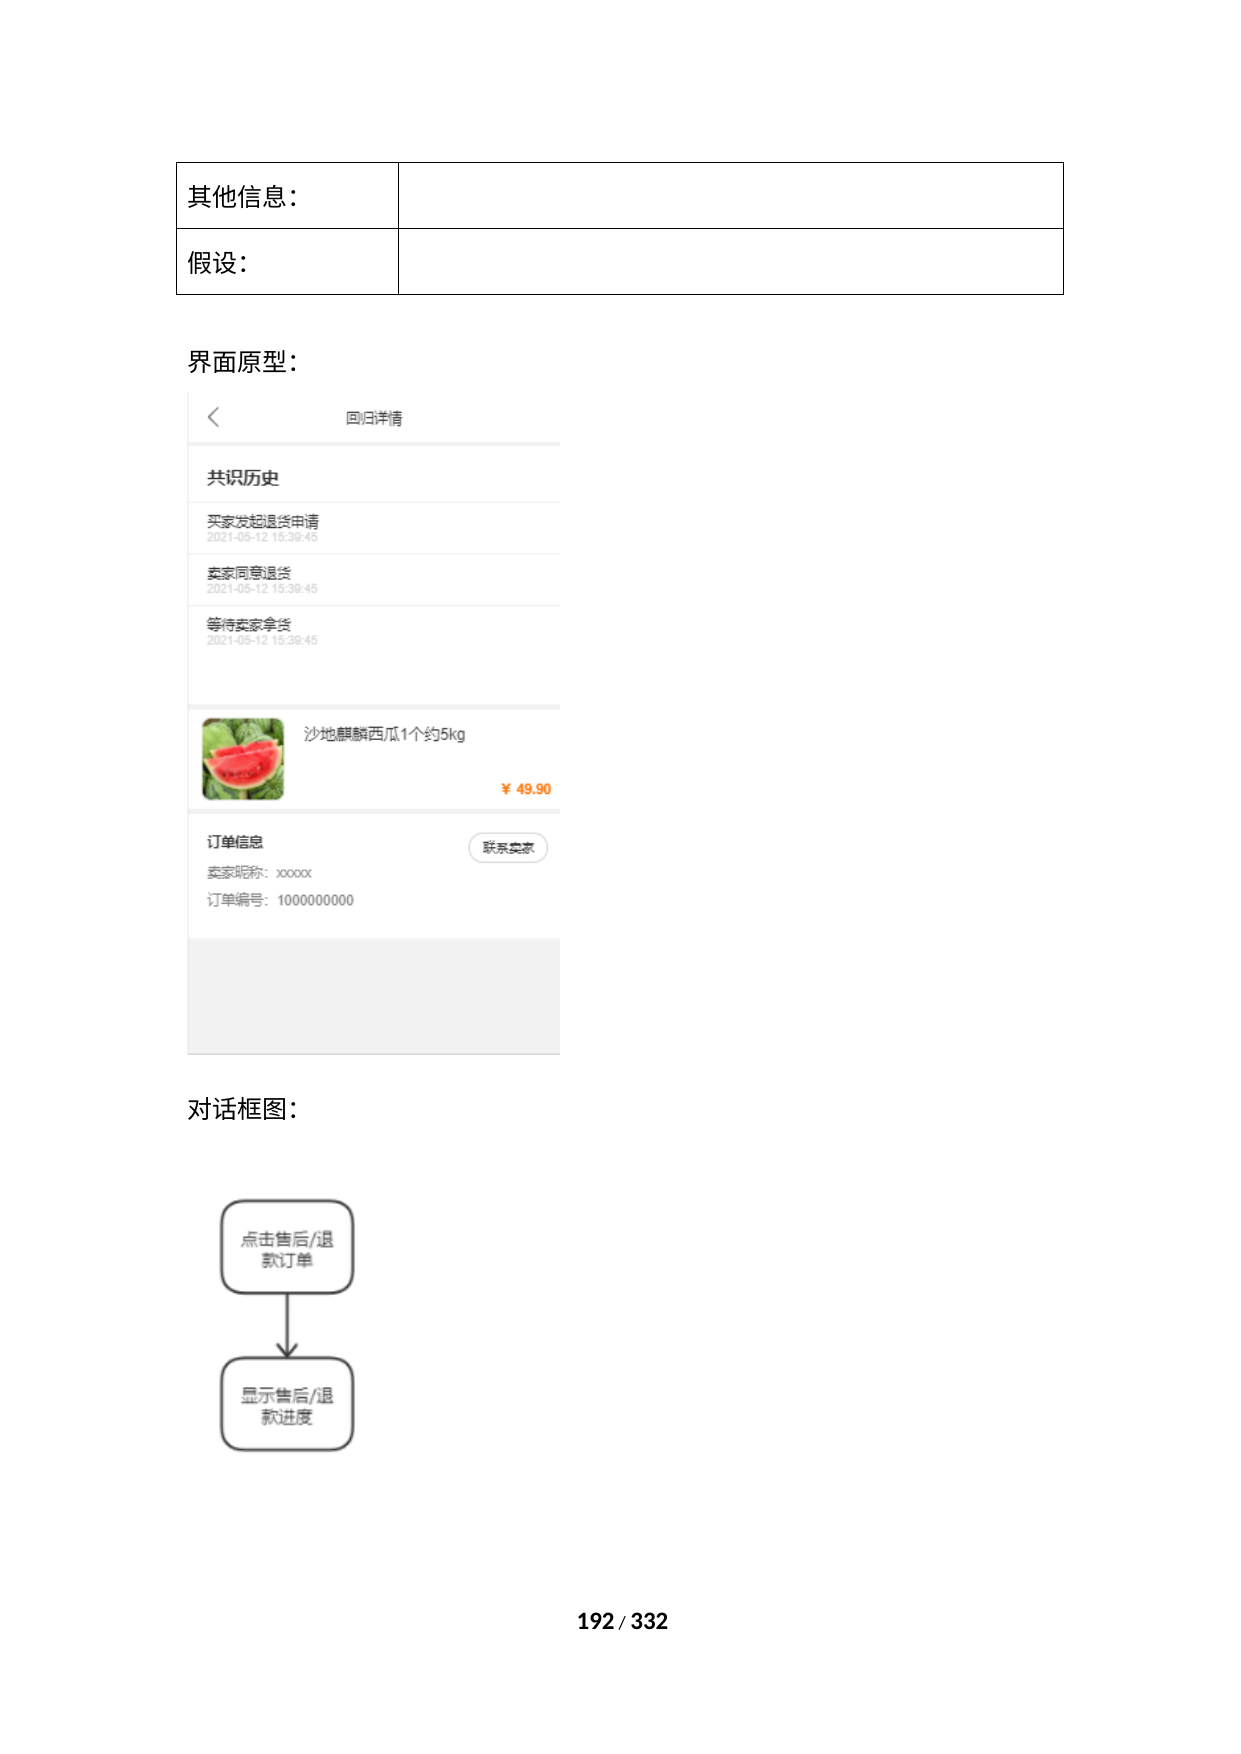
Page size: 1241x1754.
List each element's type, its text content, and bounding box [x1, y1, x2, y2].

picture [187, 1156, 416, 1482]
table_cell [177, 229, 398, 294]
picture [187, 392, 560, 1055]
text 对话框图： [187, 1075, 1053, 1140]
text 界面原型： [187, 328, 1053, 393]
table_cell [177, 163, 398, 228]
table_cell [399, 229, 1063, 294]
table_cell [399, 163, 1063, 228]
